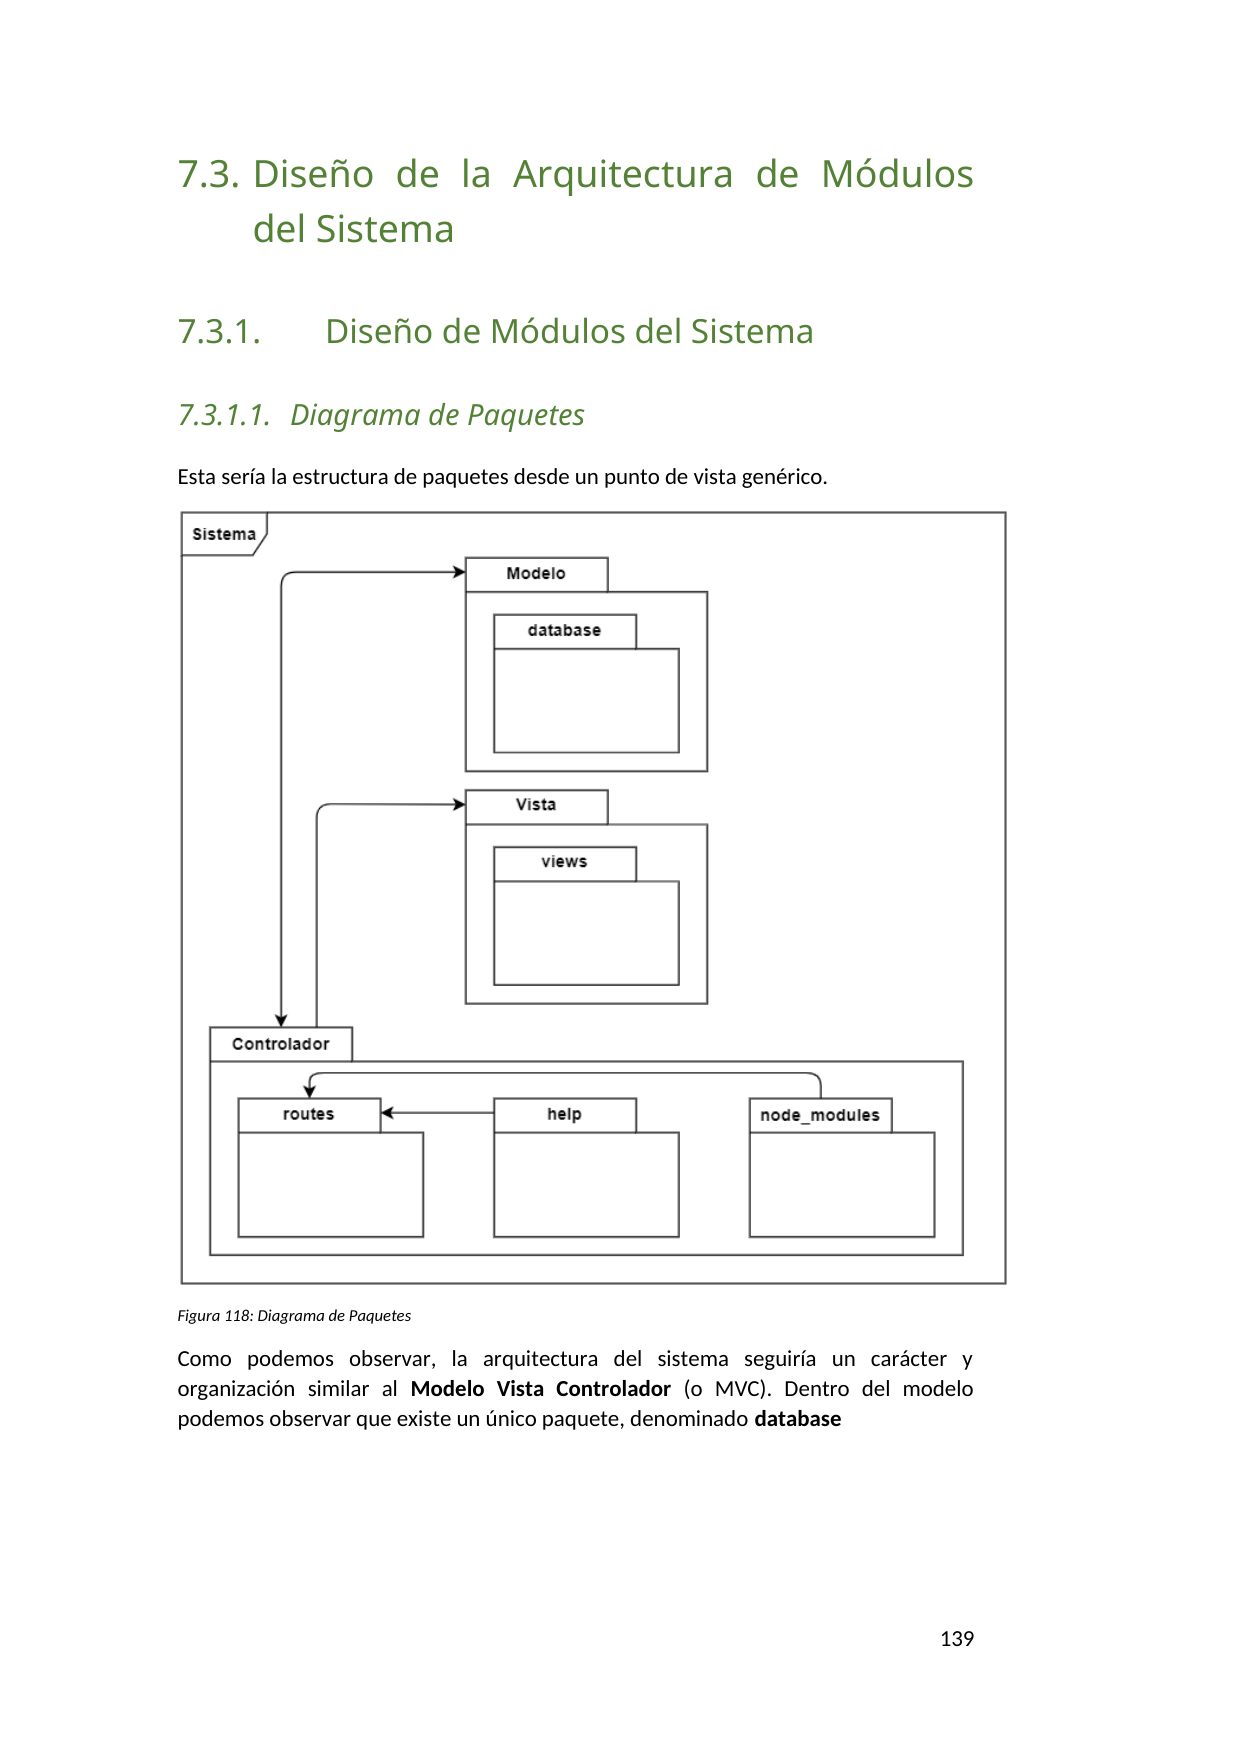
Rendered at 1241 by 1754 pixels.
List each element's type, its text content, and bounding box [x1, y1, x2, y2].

text Esta sería la estructura de paquetes desde un punto de vista genérico. [177, 462, 974, 490]
text Como podemos observar, la arquitectura del sistema seguiría un carácter y organización similar al Modelo Vista Controlador (o MVC). Dentro del modelo podemos observar que existe un único paquete, denominado database [177, 1344, 974, 1432]
subtitle Diagrama de Paquetes [177, 394, 974, 434]
subtitle Diseño de la Arquitectura de Módulos del Sistema [177, 148, 974, 254]
picture [177, 509, 1009, 1287]
text Figura 118: Diagrama de Paquetes [177, 1305, 974, 1326]
subtitle Diseño de Módulos del Sistema [177, 308, 974, 353]
